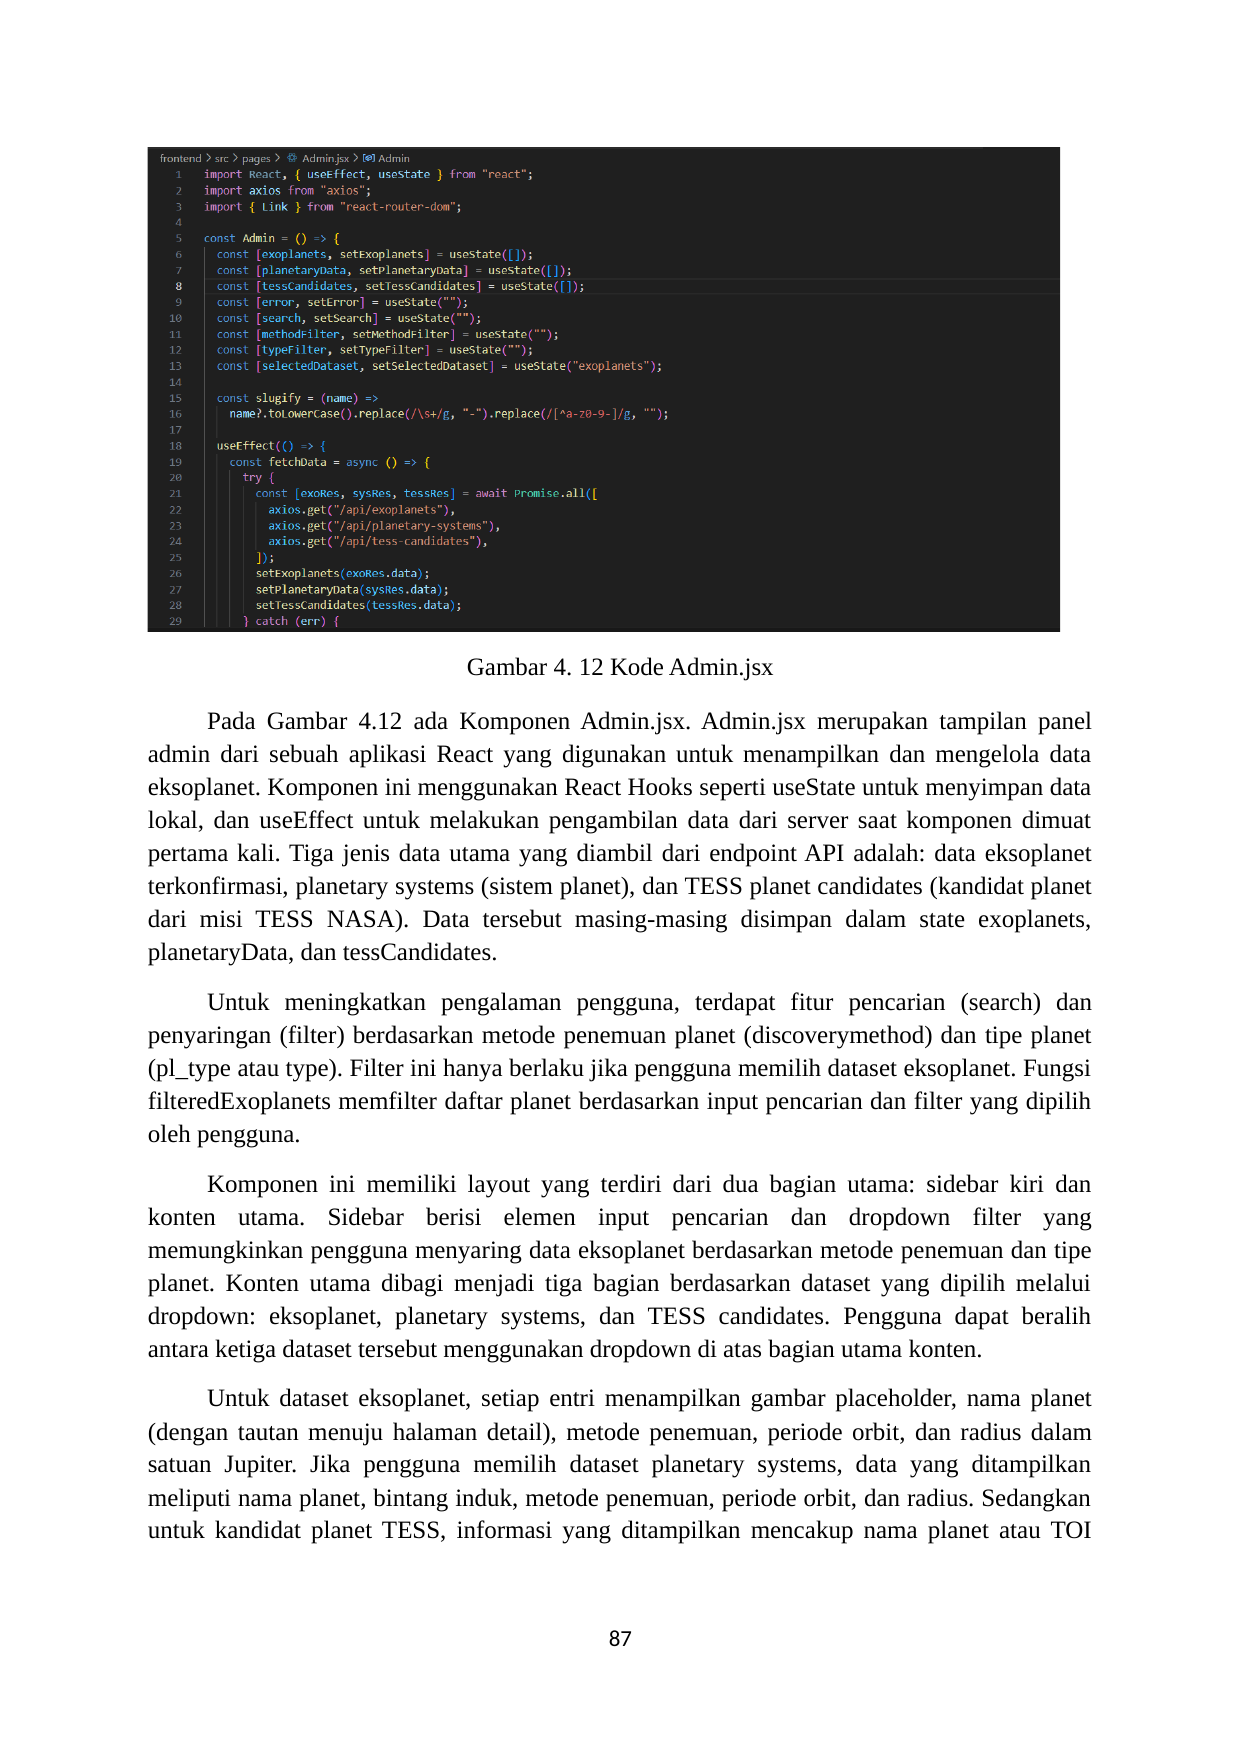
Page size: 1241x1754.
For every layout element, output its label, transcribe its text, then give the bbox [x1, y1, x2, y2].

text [148, 1383, 1092, 1544]
text Pada Gambar 4.12 ada Komponen Admin.jsx. Admin.jsx merupakan tampilan panel admin dari sebuah aplikasi React yang digunakan untuk menampilkan dan mengelola data eksoplanet. Komponen ini menggunakan React Hooks seperti useState untuk menyimpan data lokal, dan useEffect untuk melakukan pengambilan data dari server saat komponen dimuat pertama kali. Tiga jenis data utama yang diambil dari endpoint API adalah: data eksoplanet terkonfirmasi, planetary systems (sistem planet), dan TESS planet candidates (kandidat planet dari misi TESS NASA). Data tersebut masing-masing disimpan dalam state exoplanets, planetaryData, dan tessCandidates. [148, 706, 1092, 966]
text Untuk meningkatkan pengalaman pengguna, terdapat fitur pencarian (search) dan penyaringan (filter) berdasarkan metode penemuan planet (discoverymethod) dan tipe planet (pl_type atau type). Filter ini hanya berlaku jika pengguna memilih dataset eksoplanet. Fungsi filteredExoplanets memfilter daftar planet berdasarkan input pencarian dan filter yang dipilih oleh pengguna. [148, 987, 1092, 1148]
text Komponen ini memiliki layout yang terdiri dari dua bagian utama: sidebar kiri dan konten utama. Sidebar berisi elemen input pencarian dan dropdown filter yang memungkinkan pengguna menyaring data eksoplanet berdasarkan metode penemuan dan tipe planet. Konten utama dibagi menjadi tiga bagian berdasarkan dataset yang dipilih melalui dropdown: eksoplanet, planetary systems, dan TESS candidates. Pengguna dapat beralih antara ketiga dataset tersebut menggunakan dropdown di atas bagian utama konten. [148, 1169, 1092, 1363]
picture [147, 147, 1061, 632]
text Gambar 4. 12 Kode Admin.jsx [148, 652, 1092, 681]
